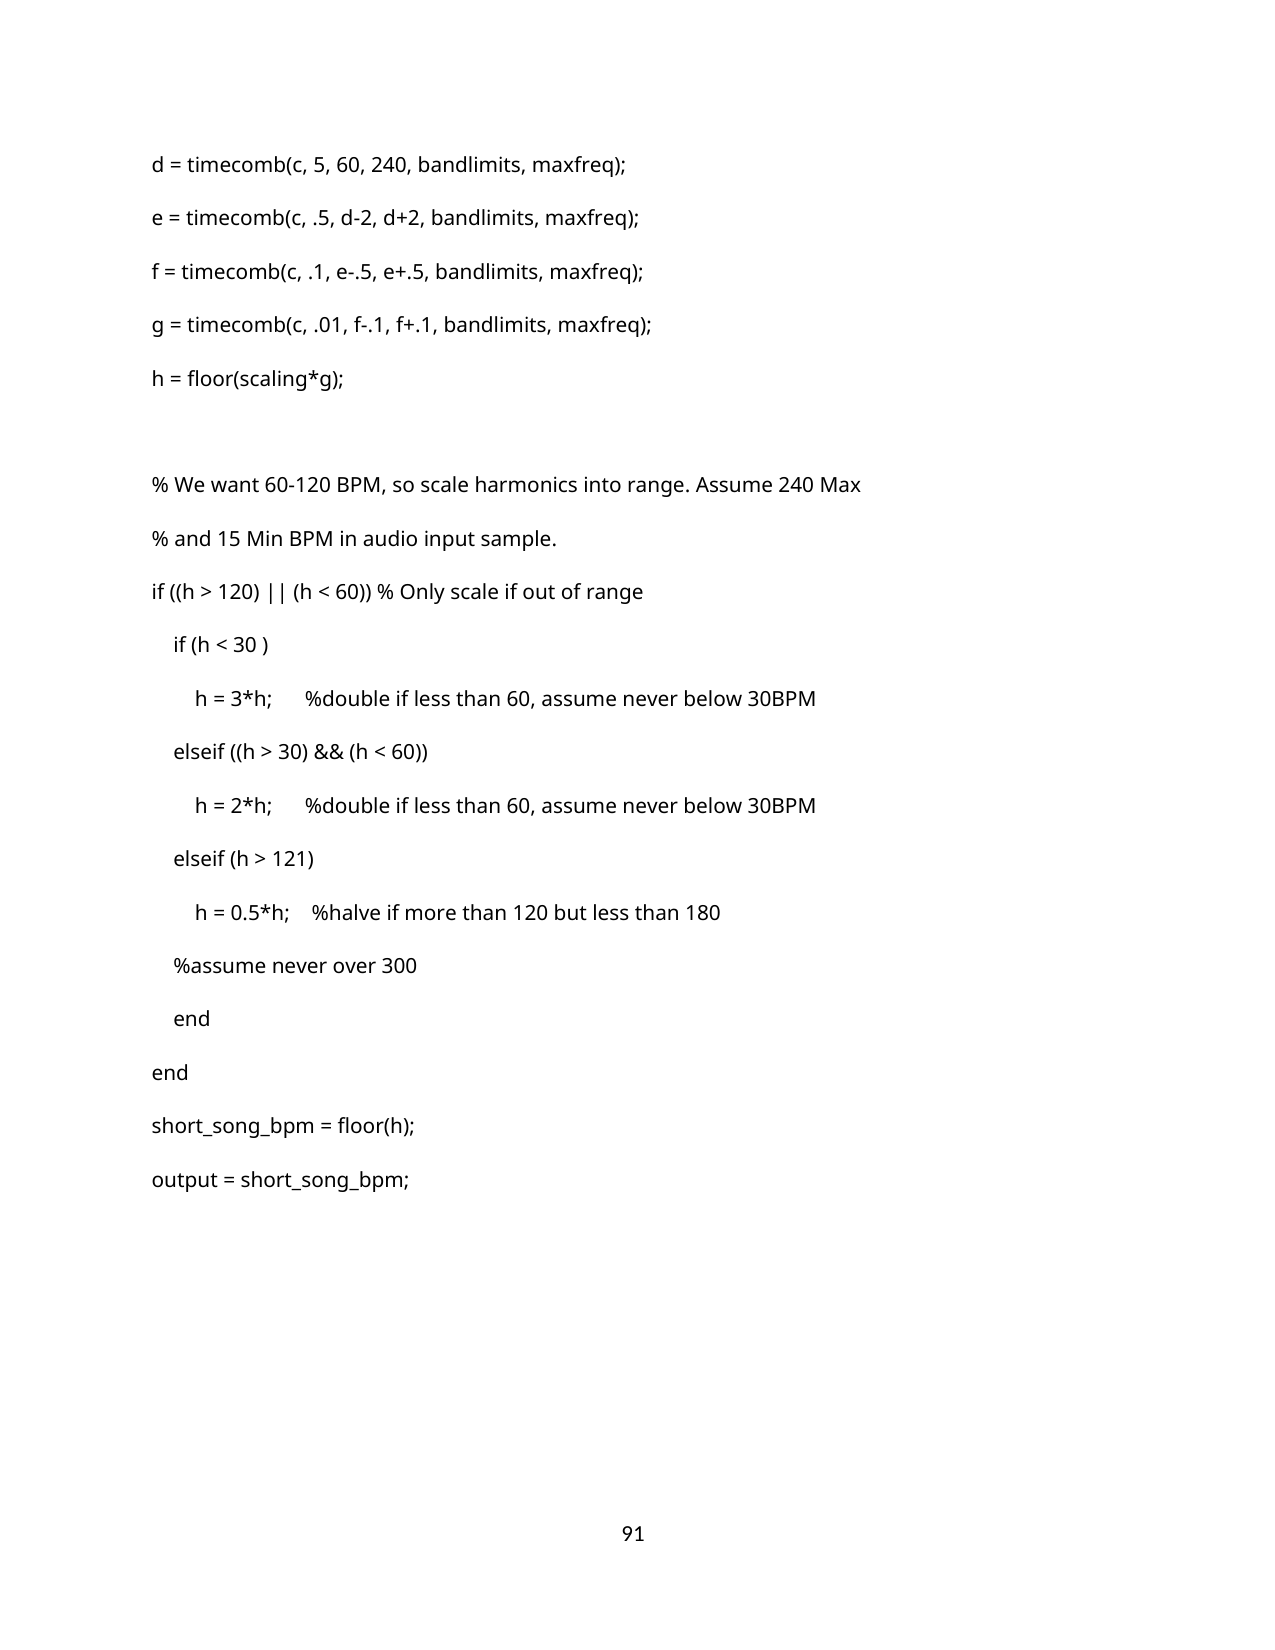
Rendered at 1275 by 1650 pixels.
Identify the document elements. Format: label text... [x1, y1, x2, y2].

text end [141, 1058, 1125, 1086]
text %assume never over 300 [141, 951, 1125, 979]
text elseif ((h > 30) && (h < 60)) [141, 737, 1125, 766]
text e = timecomb(c, .5, d-2, d+2, bandlimits, maxfreq); [141, 203, 1125, 232]
text % and 15 Min BPM in audio input sample. [141, 524, 1125, 552]
text short_song_bpm = floor(h); [141, 1111, 1125, 1140]
text f = timecomb(c, .1, e-.5, e+.5, bandlimits, maxfreq); [141, 257, 1125, 285]
text if ((h > 120) || (h < 60)) % Only scale if out of range [141, 577, 1125, 606]
text elseif (h > 121) [141, 844, 1125, 873]
text h = 2*h; %double if less than 60, assume never below 30BPM [141, 791, 1125, 819]
text h = 0.5*h; %halve if more than 120 but less than 180 [141, 898, 1125, 926]
text g = timecomb(c, .01, f-.1, f+.1, bandlimits, maxfreq); [141, 310, 1125, 339]
text if (h < 30 ) [141, 631, 1125, 659]
text output = short_song_bpm; [141, 1165, 1125, 1193]
text % We want 60-120 BPM, so scale harmonics into range. Assume 240 Max [141, 470, 1125, 499]
text h = 3*h; %double if less than 60, assume never below 30BPM [141, 684, 1125, 712]
text h = floor(scaling*g); [141, 364, 1125, 392]
text d = timecomb(c, 5, 60, 240, bandlimits, maxfreq); [141, 150, 1125, 178]
text end [141, 1004, 1125, 1033]
